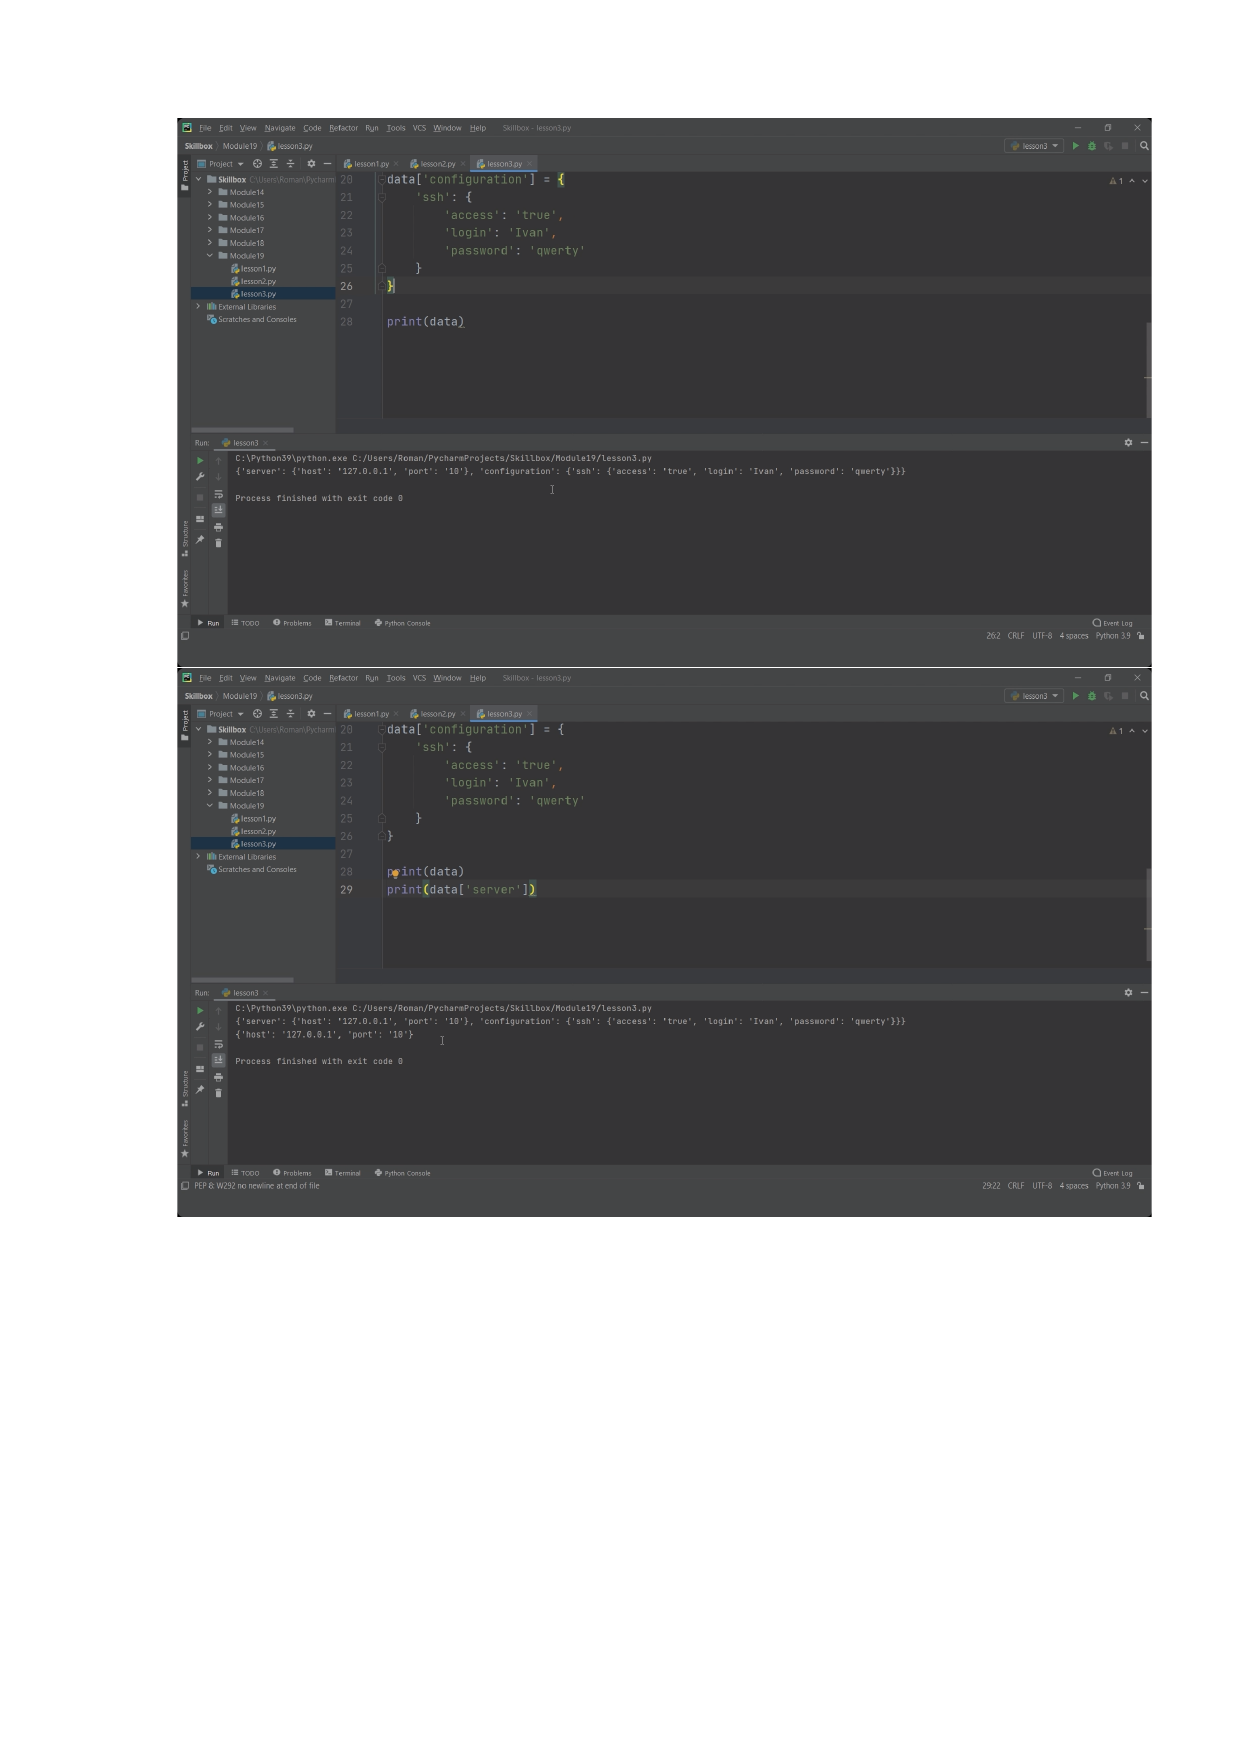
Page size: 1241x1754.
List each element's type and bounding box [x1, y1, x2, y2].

picture [177, 668, 1152, 1217]
picture [177, 118, 1152, 667]
